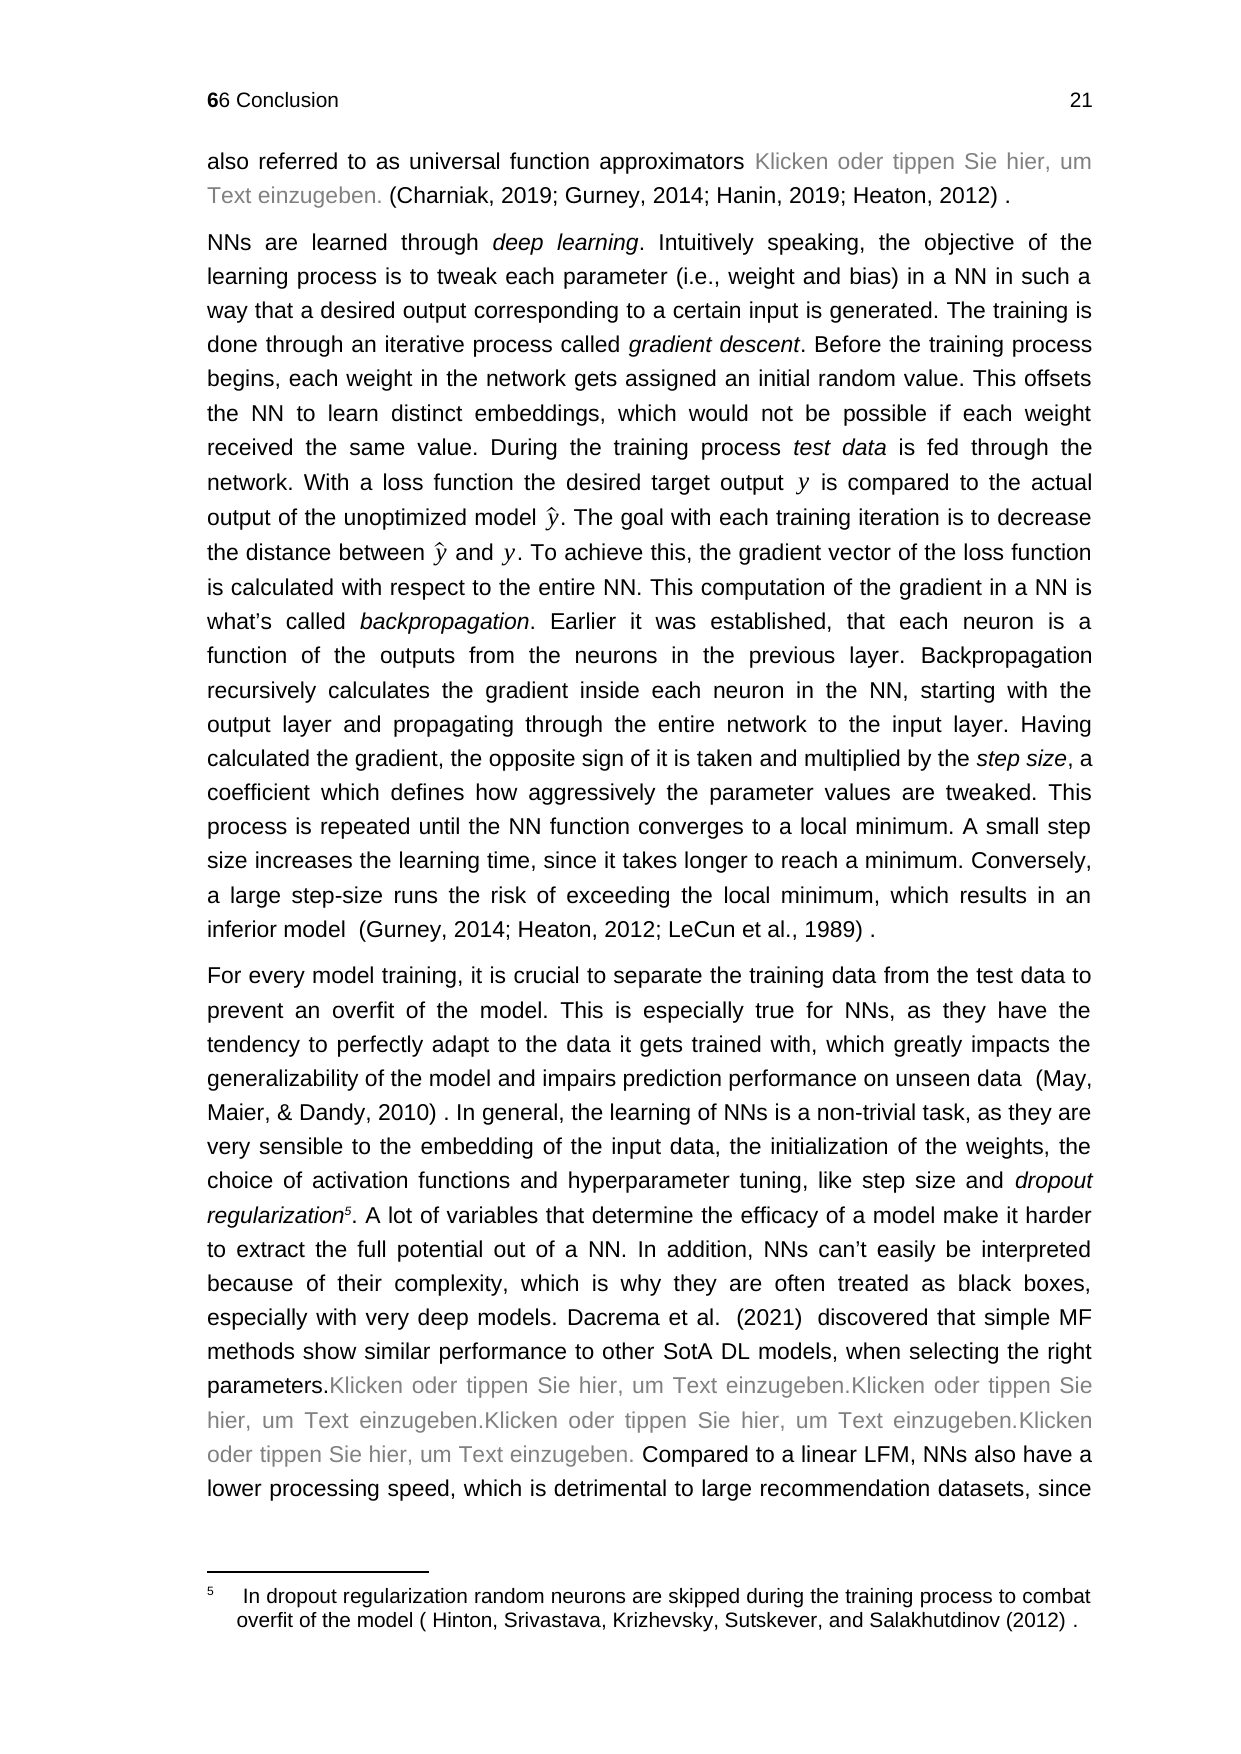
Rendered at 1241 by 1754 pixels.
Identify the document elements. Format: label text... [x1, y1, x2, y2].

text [207, 962, 1092, 1501]
text NNs are learned through deep learning. Intuitively speaking, the objective of the learning process is to tweak each parameter (i.e., weight and bias) in a NN in such a way that a desired output corresponding to a certain input is generated. The training is done through an iterative process called gradient descent. Before the training process begins, each weight in the network gets assigned an initial random value. This offsets the NN to learn distinct embeddings, which would not be possible if each weight received the same value. During the training process test data is fed through the network. With a loss function the desired target output is compared to the actual output of the unoptimized model . The goal with each training iteration is to decrease the distance between and . To achieve this, the gradient vector of the loss function is calculated with respect to the entire NN. This computation of the gradient in a NN is what’s called backpropagation. Earlier it was established, that each neuron is a function of the outputs from the neurons in the previous layer. Backpropagation recursively calculates the gradient inside each neuron in the NN, starting with the output layer and propagating through the entire network to the input layer. Having calculated the gradient, the opposite sign of it is taken and multiplied by the step size, a coefficient which defines how aggressively the parameter values are tweaked. This process is repeated until the NN function converges to a local minimum. A small step size increases the learning time, since it takes longer to reach a minimum. Conversely, a large step-size runs the risk of exceeding the local minimum, which results in an inferior model . [207, 229, 1092, 942]
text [207, 148, 1092, 208]
